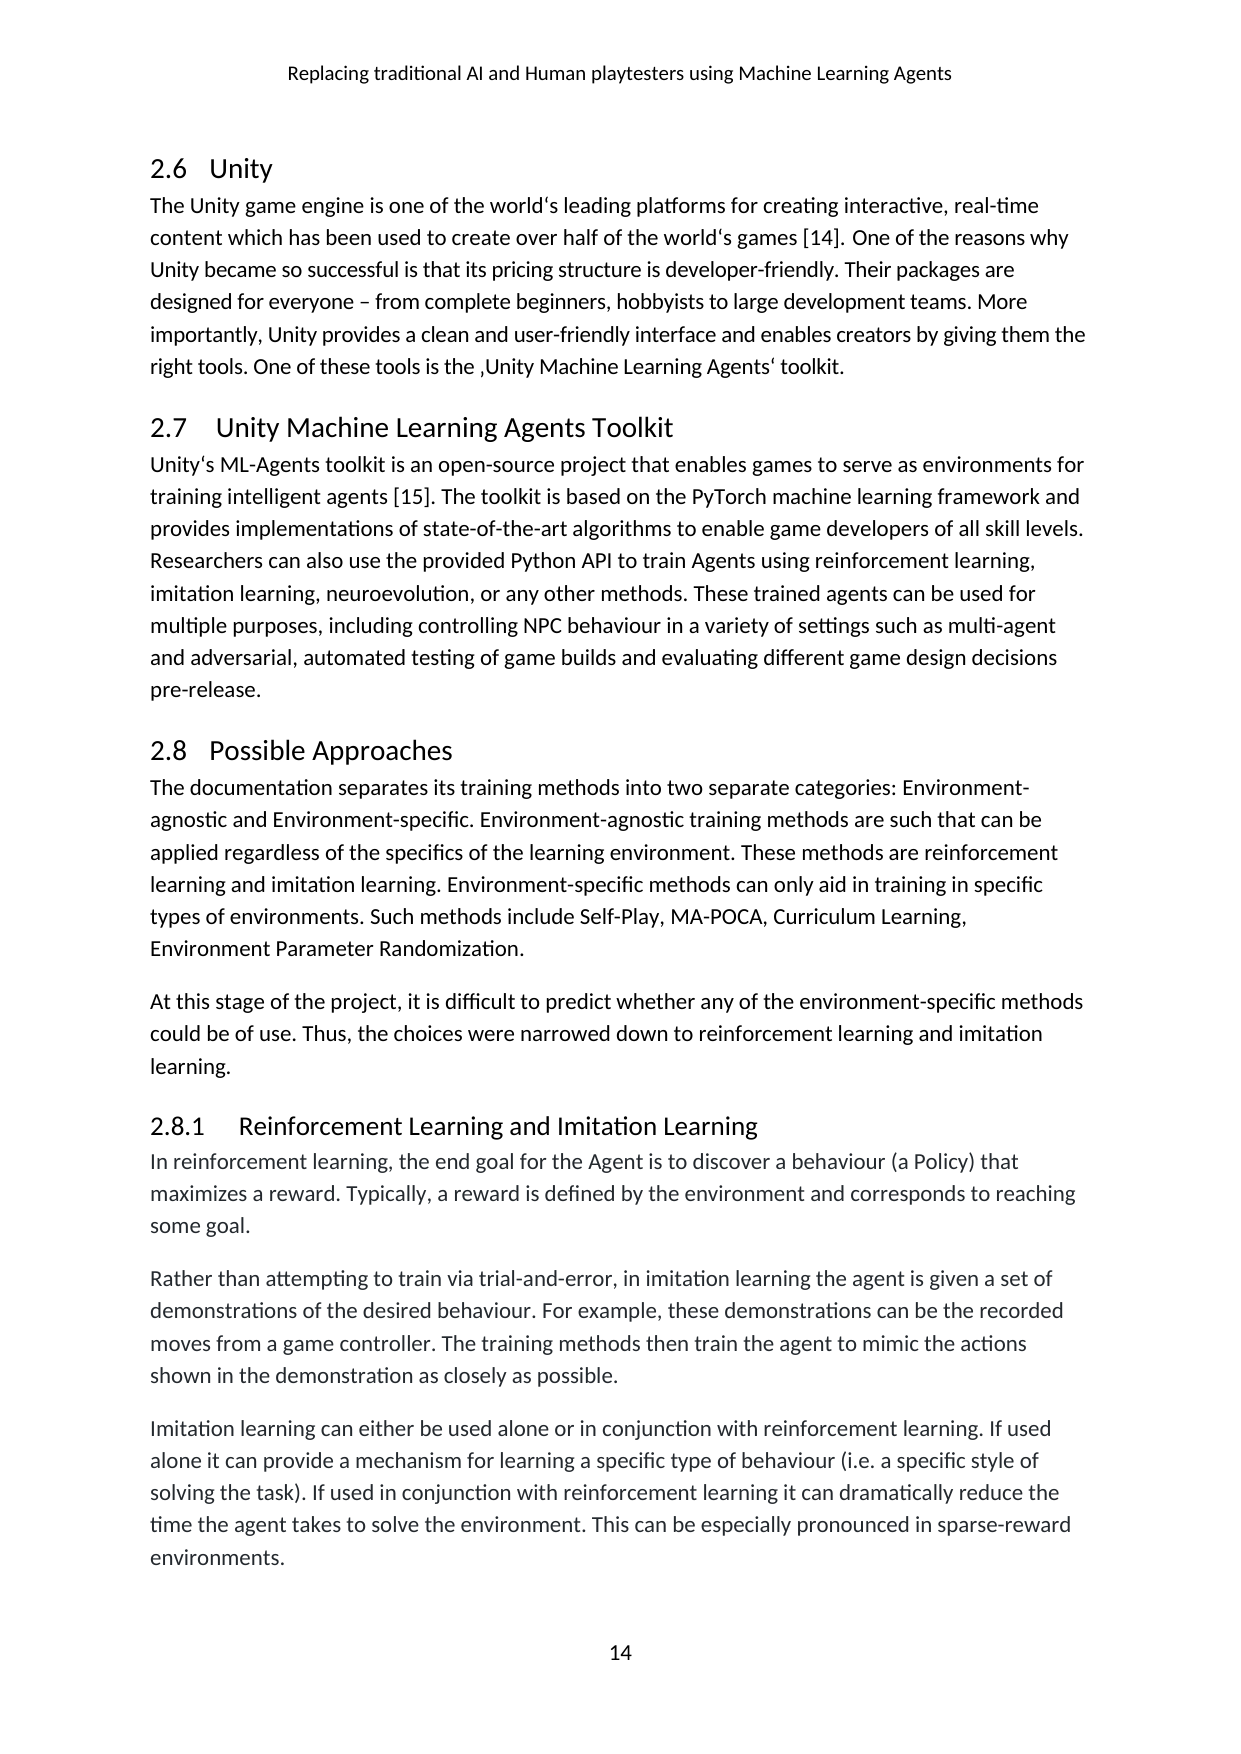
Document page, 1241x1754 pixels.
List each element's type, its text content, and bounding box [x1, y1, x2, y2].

subtitle 2.8 Possible Approaches [150, 732, 1090, 768]
text In reinforcement learning, the end goal for the Agent is to discover a behaviour (a Policy) that maximizes a reward. Typically, a reward is defined by the environment and corresponds to reaching some goal. [150, 1147, 1090, 1239]
text Imitation learning can either be used alone or in conjunction with reinforcement learning. If used alone it can provide a mechanism for learning a specific type of behaviour (i.e. a specific style of solving the task). If used in conjunction with reinforcement learning it can dramatically reduce the time the agent takes to solve the environment. This can be especially pronounced in sparse-reward environments. [150, 1414, 1090, 1571]
subtitle 2.6 Unity [150, 150, 1090, 186]
subtitle 2.7 Unity Machine Learning Agents Toolkit [150, 409, 1090, 445]
text The documentation separates its training methods into two separate categories: Environment-agnostic and Environment-specific. Environment-agnostic training methods are such that can be applied regardless of the specifics of the learning environment. These methods are reinforcement learning and imitation learning. Environment-specific methods can only aid in training in specific types of environments. Such methods include Self-Play, MA-POCA, Curriculum Learning, Environment Parameter Randomization. [150, 773, 1090, 962]
text Unity‘s ML-Agents toolkit is an open-source project that enables games to serve as environments for training intelligent agents [15]. The toolkit is based on the PyTorch machine learning framework and provides implementations of state-of-the-art algorithms to enable game developers of all skill levels. Researchers can also use the provided Python API to train Agents using reinforcement learning, imitation learning, neuroevolution, or any other methods. These trained agents can be used for multiple purposes, including controlling NPC behaviour in a variety of settings such as multi-agent and adversarial, automated testing of game builds and evaluating different game design decisions pre-release. [150, 450, 1090, 703]
text The Unity game engine is one of the world‘s leading platforms for creating interactive, real-time content which has been used to create over half of the world‘s games [14]. One of the reasons why Unity became so successful is that its pricing structure is developer-friendly. Their packages are designed for everyone – from complete beginners, hobbyists to large development teams. More importantly, Unity provides a clean and user-friendly interface and enables creators by giving them the right tools. One of these tools is the ‚Unity Machine Learning Agents‘ toolkit. [150, 191, 1090, 380]
subtitle 2.8.1 Reinforcement Learning and Imitation Learning [150, 1109, 1090, 1142]
text Rather than attempting to train via trial-and-error, in imitation learning the agent is given a set of demonstrations of the desired behaviour. For example, these demonstrations can be the recorded moves from a game controller. The training methods then train the agent to mimic the actions shown in the demonstration as closely as possible. [150, 1264, 1090, 1389]
text At this stage of the project, it is difficult to predict whether any of the environment-specific methods could be of use. Thus, the choices were narrowed down to reinforcement learning and imitation learning. [150, 987, 1090, 1080]
